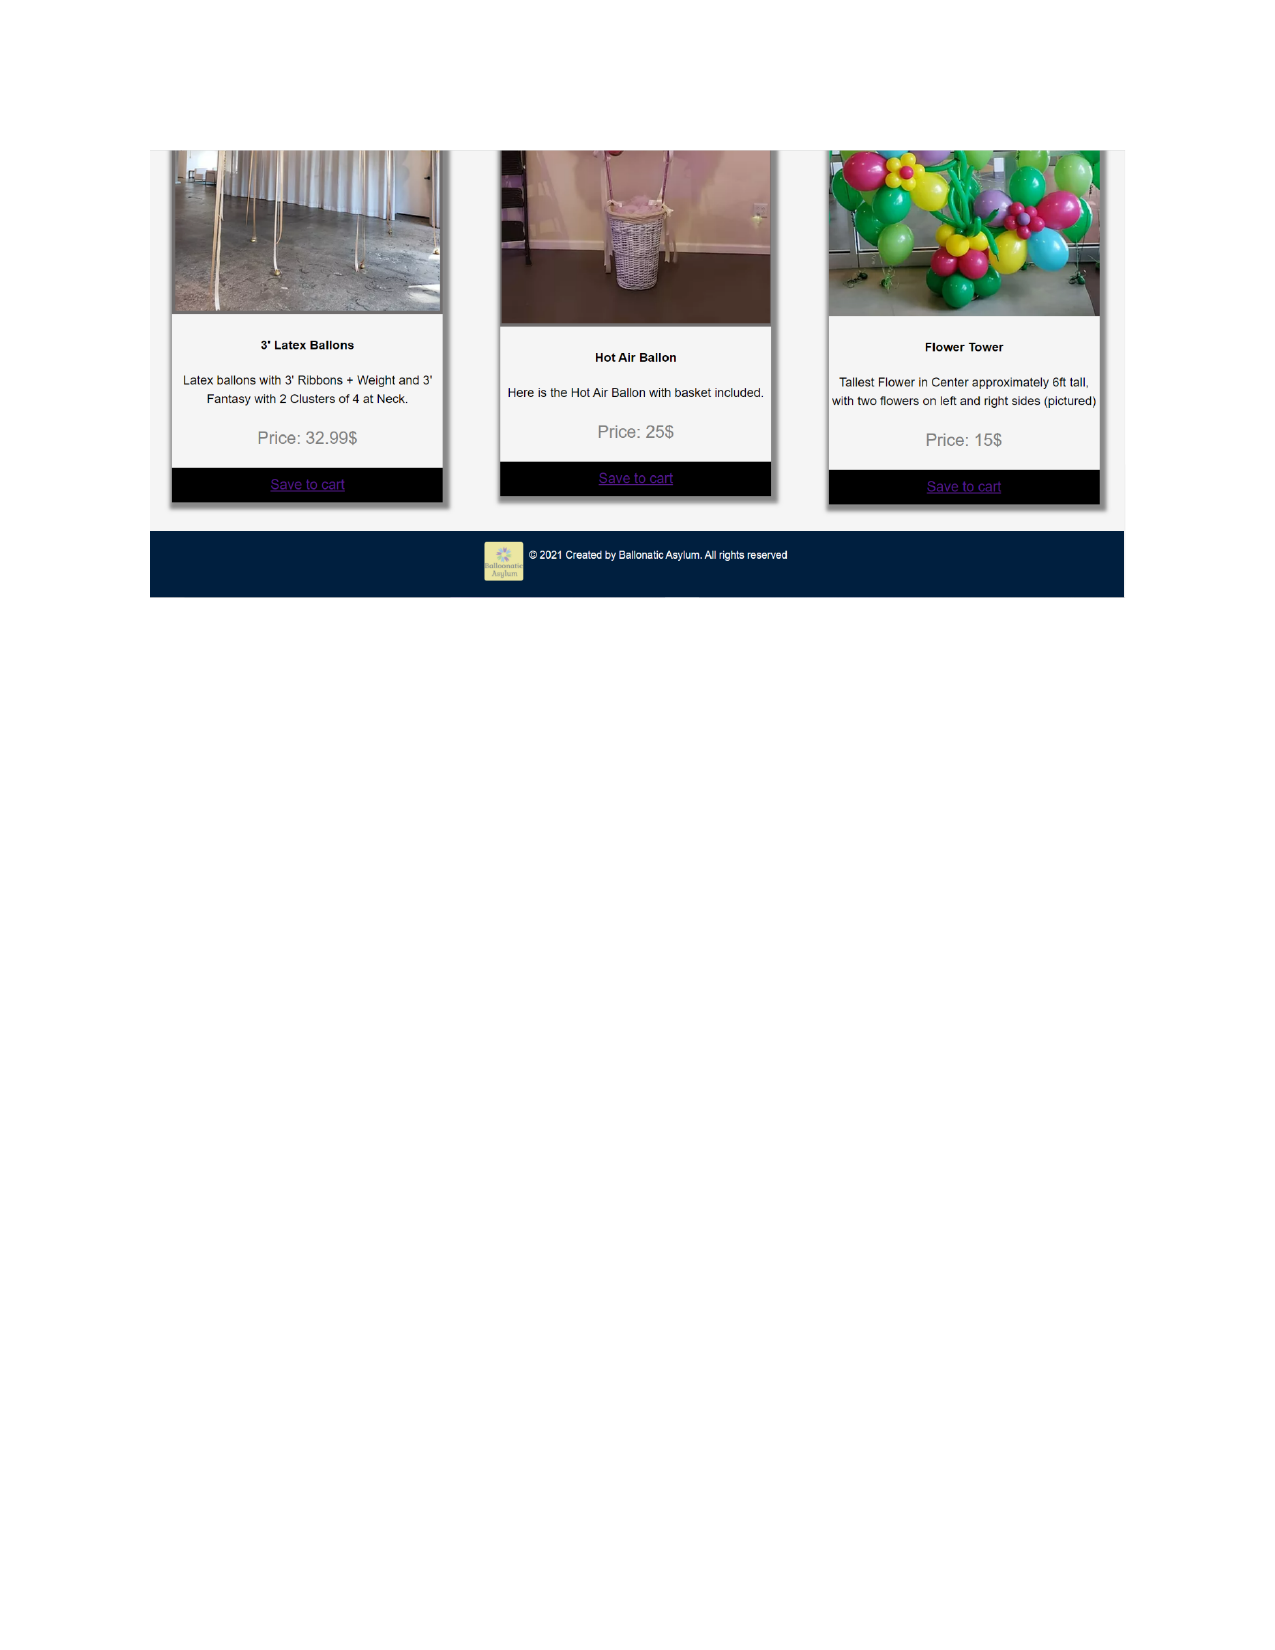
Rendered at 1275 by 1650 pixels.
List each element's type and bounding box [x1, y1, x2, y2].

picture [150, 150, 1125, 598]
